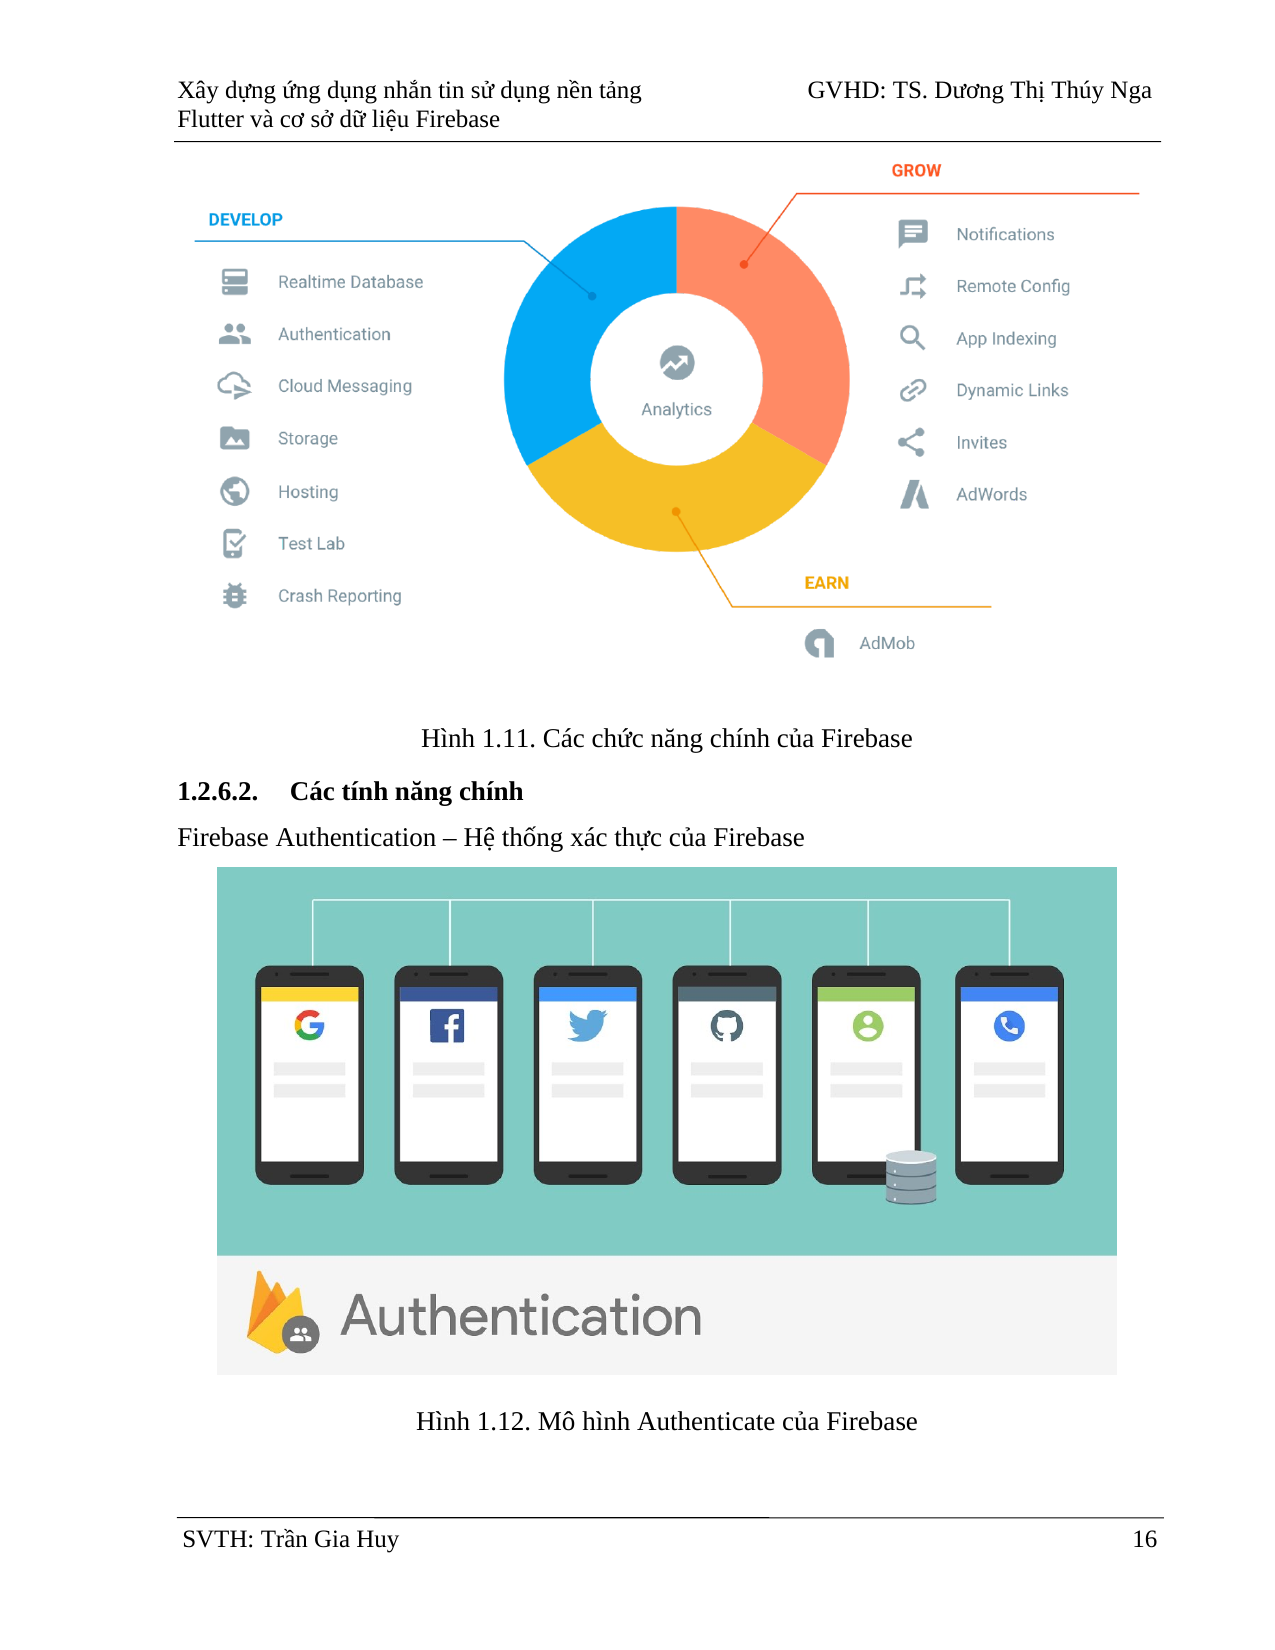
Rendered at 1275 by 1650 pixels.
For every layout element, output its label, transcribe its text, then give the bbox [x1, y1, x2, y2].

text Firebase Authentication – Hệ thống xác thực của Firebase [177, 821, 1157, 852]
picture [217, 867, 1117, 1375]
picture [194, 160, 1140, 692]
subtitle Các tính năng chính [177, 774, 1157, 806]
text Hình 1.12. Mô hình Authenticate của Firebase [177, 1405, 1157, 1436]
text Hình 1.11. Các chức năng chính của Firebase [177, 723, 1157, 754]
